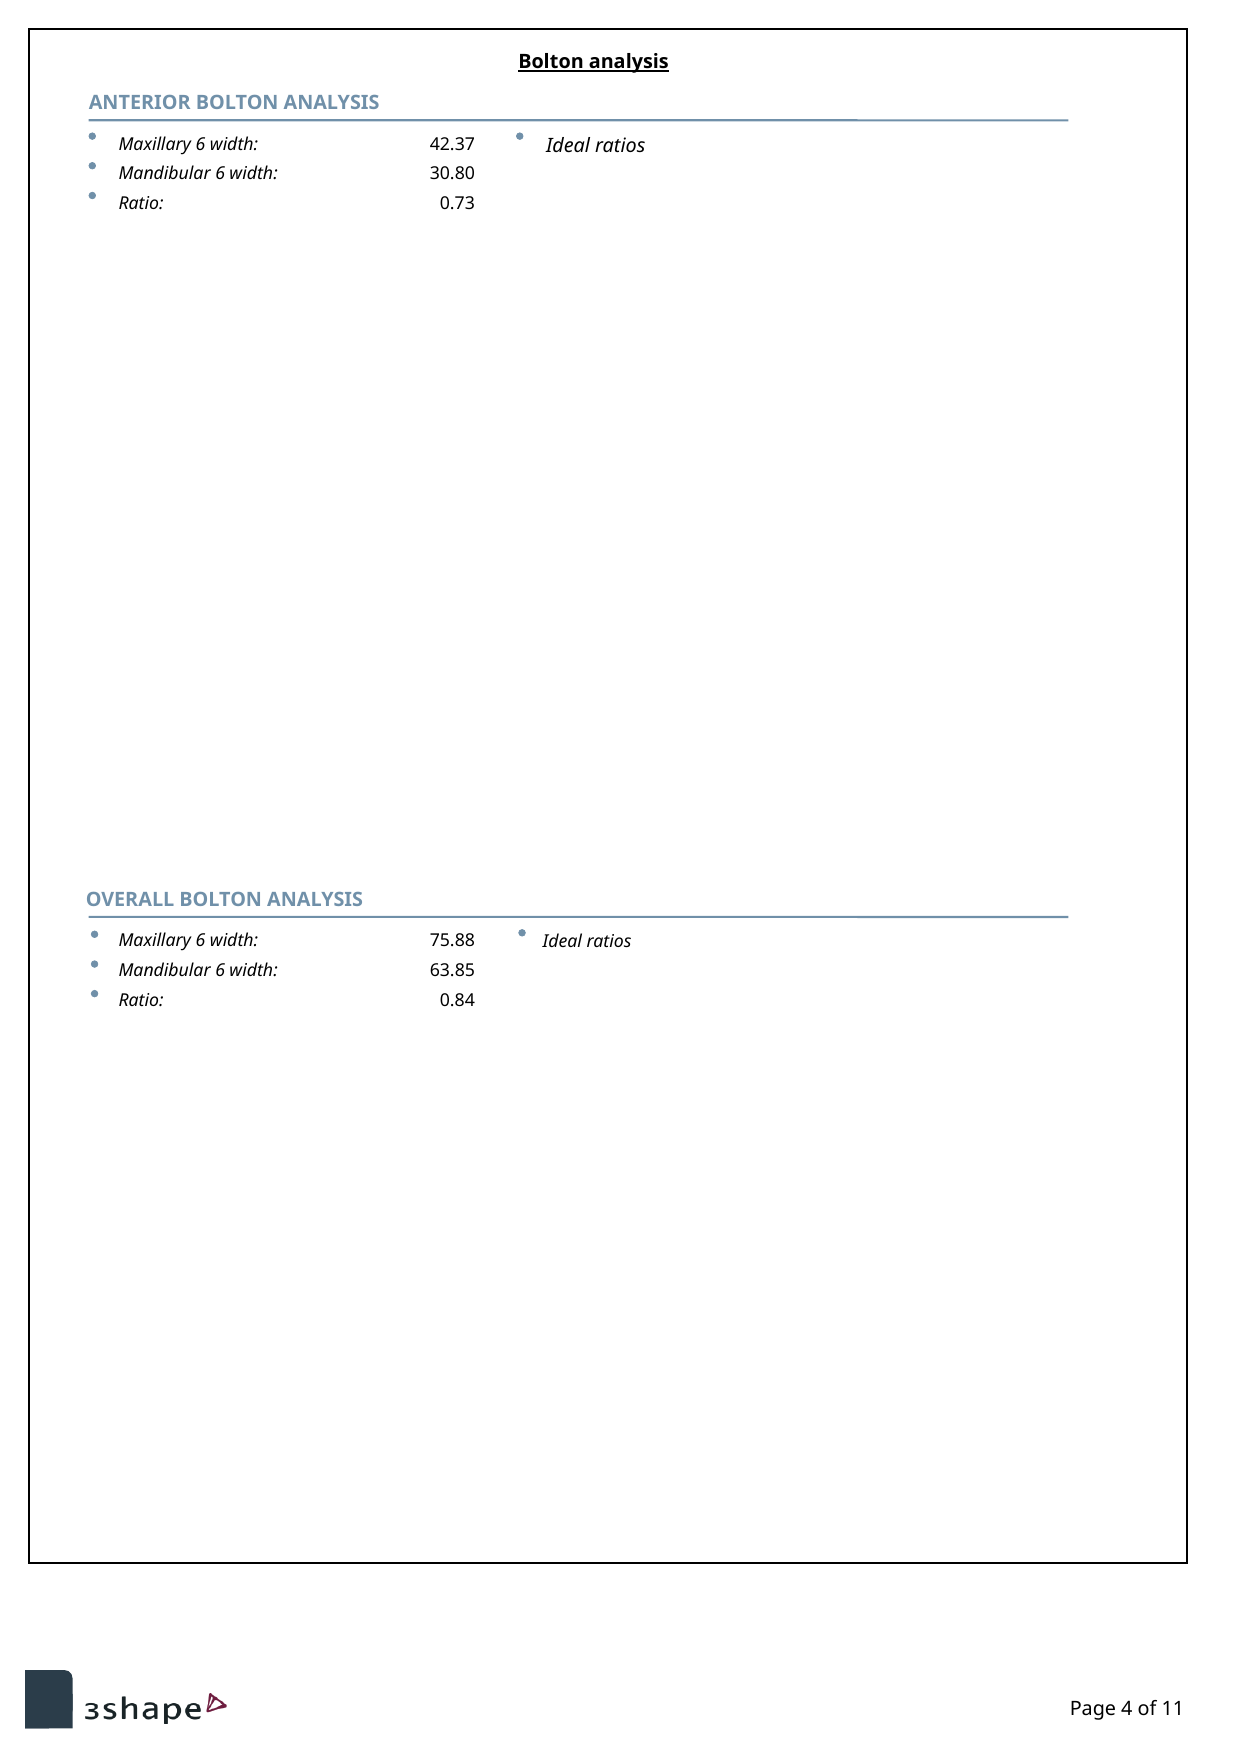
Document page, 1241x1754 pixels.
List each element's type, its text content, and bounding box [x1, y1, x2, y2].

text ANTERIOR BOLTON ANALYSIS [89, 89, 463, 116]
text Ratio: [118, 987, 344, 1011]
text  [89, 159, 114, 177]
text 63.85 [378, 957, 474, 982]
text Ratio: [118, 191, 344, 215]
text Mandibular 6 width: [118, 161, 344, 185]
text Mandibular 6 width: [118, 957, 344, 982]
text  [91, 927, 116, 946]
picture [85, 1693, 227, 1724]
text  [91, 987, 116, 1005]
text OVERALL BOLTON ANALYSIS [86, 885, 460, 912]
text 0.73 [378, 191, 474, 215]
text  [91, 957, 116, 975]
text 42.37 [378, 131, 474, 155]
text 0.84 [378, 987, 474, 1011]
text Maxillary 6 width: [118, 131, 344, 155]
text  [518, 926, 543, 944]
text Ideal ratios [542, 929, 674, 953]
text Maxillary 6 width: [118, 928, 344, 952]
text 75.88 [378, 928, 474, 952]
text  [89, 129, 114, 147]
text 30.80 [378, 161, 474, 185]
text Page 4 of 11 [1028, 1694, 1184, 1721]
text Ideal ratios [546, 131, 677, 157]
text Bolton analysis [465, 47, 722, 74]
text  [516, 129, 541, 147]
text  [89, 189, 114, 207]
